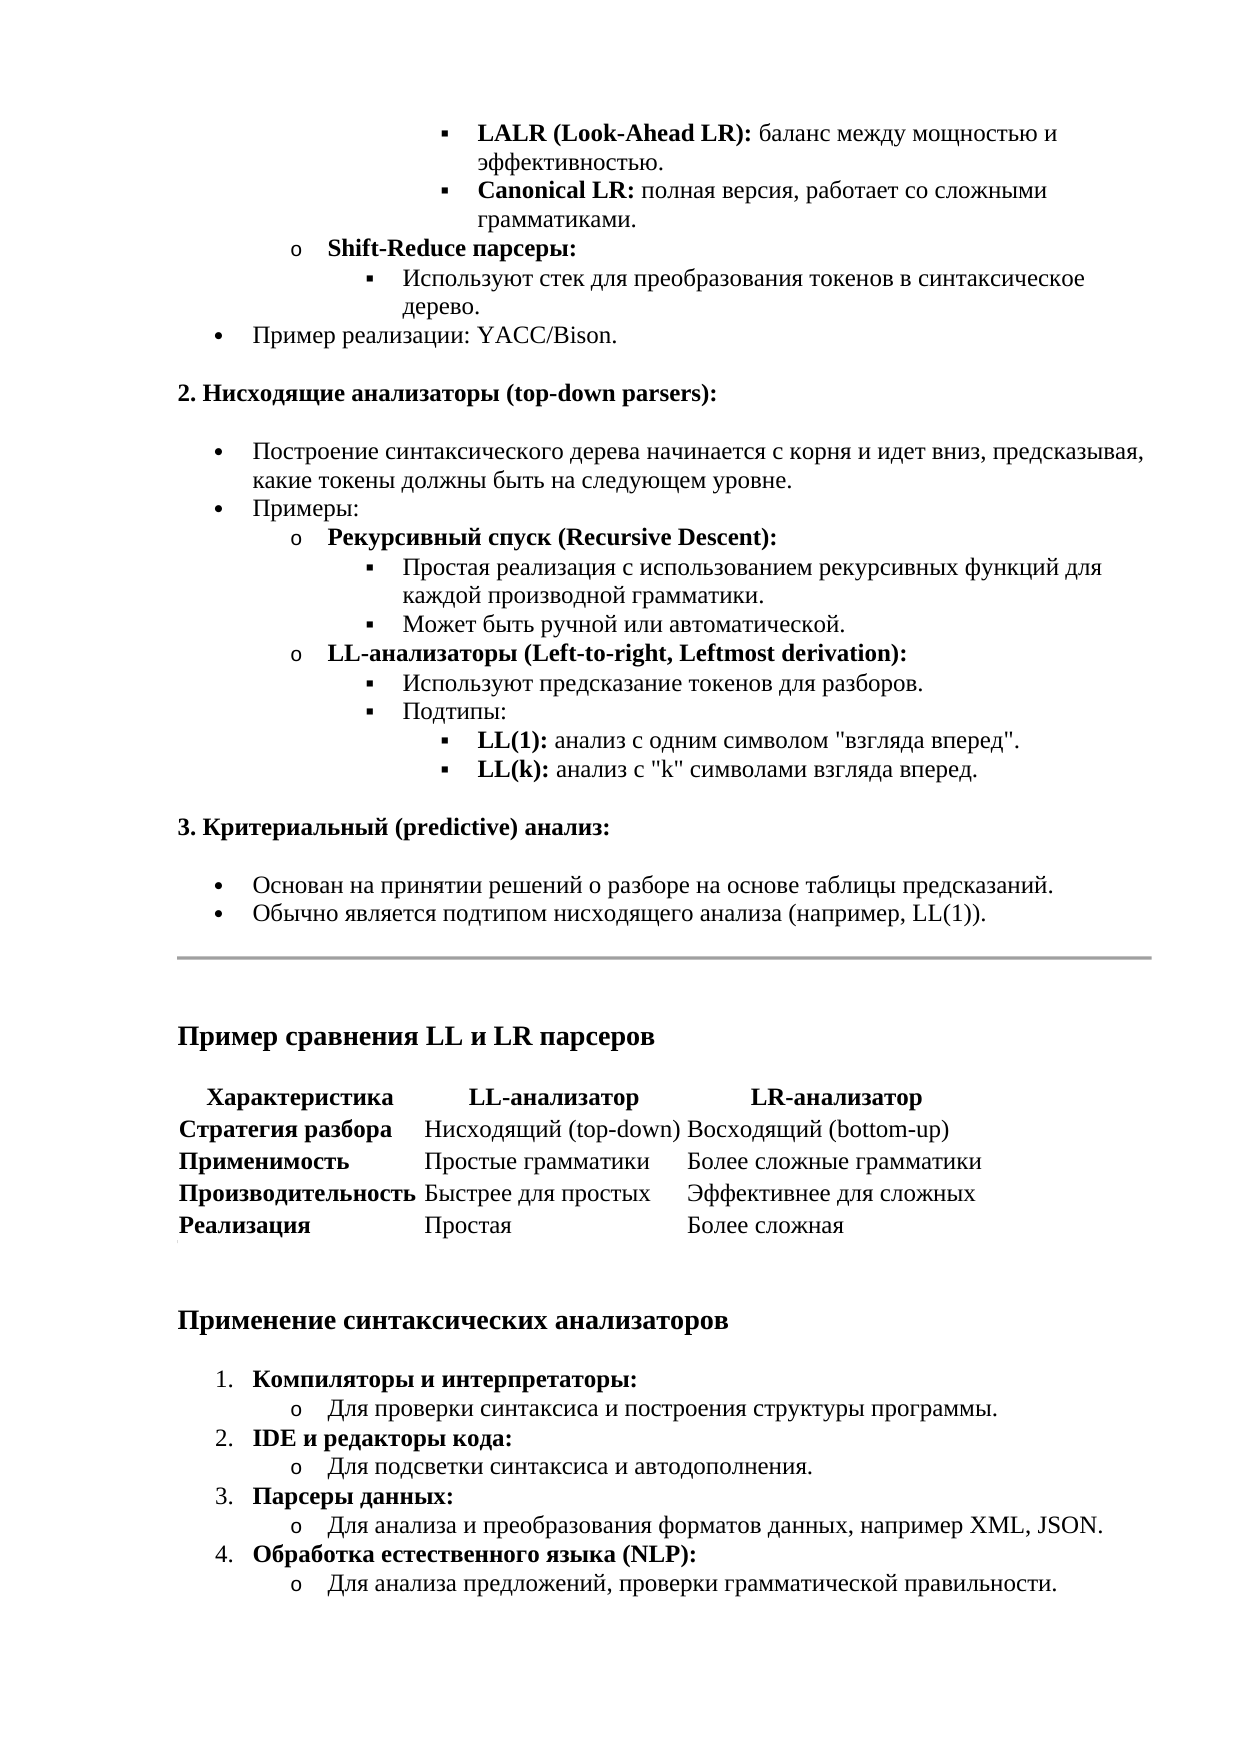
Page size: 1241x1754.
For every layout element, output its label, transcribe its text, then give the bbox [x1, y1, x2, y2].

list Для проверки синтаксиса и построения структуры программы. [290, 1393, 1152, 1423]
list Основан на принятии решений о разборе на основе таблицы предсказаний. [215, 870, 1152, 898]
list Canonical LR: полная версия, работает со сложными грамматиками. [440, 176, 1152, 233]
list Shift-Reduce парсеры: [290, 233, 1152, 263]
list LL(k): анализ с "k" символами взгляда вперед. [440, 754, 1152, 783]
table_cell Эффективнее для сложных [685, 1176, 988, 1208]
list Простая реализация с использованием рекурсивных функций для каждой производной грамматики. [365, 552, 1152, 609]
list LL(1): анализ с одним символом "взгляда вперед". [440, 725, 1152, 754]
list Примеры: [215, 493, 1152, 522]
text 3. Критериальный (predictive) анализ: [177, 812, 1152, 841]
list Для подсветки синтаксиса и автодополнения. [290, 1451, 1152, 1481]
table_header Характеристика [177, 1081, 422, 1113]
list Для анализа предложений, проверки грамматической правильности. [290, 1568, 1152, 1598]
table_cell Быстрее для простых [423, 1176, 685, 1208]
table_cell Стратегия разбора [177, 1113, 422, 1144]
table_cell Восходящий (bottom-up) [685, 1113, 988, 1144]
list Может быть ручной или автоматической. [365, 609, 1152, 638]
table_cell Более сложная [685, 1208, 988, 1240]
list Обычно является подтипом нисходящего анализа (например, LL(1)). [215, 898, 1152, 927]
table_cell Нисходящий (top-down) [423, 1113, 685, 1144]
table_cell Простые грамматики [423, 1145, 685, 1176]
list Используют предсказание токенов для разборов. [365, 668, 1152, 696]
list Обработка естественного языка (NLP): [215, 1539, 1152, 1568]
table_cell Более сложные грамматики [685, 1145, 988, 1176]
table_header LL-анализатор [423, 1081, 685, 1113]
table_cell Простая [423, 1208, 685, 1240]
list LL-анализаторы (Left-to-right, Leftmost derivation): [290, 638, 1152, 668]
list Используют стек для преобразования токенов в синтаксическое дерево. [365, 263, 1152, 320]
table_cell Применимость [177, 1145, 422, 1176]
list Пример реализации: YACC/Bison. [215, 320, 1152, 349]
list Рекурсивный спуск (Recursive Descent): [290, 522, 1152, 552]
table_cell Производительность [177, 1176, 422, 1208]
list Компиляторы и интерпретаторы: [215, 1364, 1152, 1393]
list LALR (Look-Ahead LR): баланс между мощностью и эффективностью. [440, 118, 1152, 176]
list Для анализа и преобразования форматов данных, например XML, JSON. [290, 1510, 1152, 1539]
text Пример сравнения LL и LR парсеров [177, 1019, 1152, 1052]
list Построение синтаксического дерева начинается с корня и идет вниз, предсказывая, какие токены должны быть на следующем уровне. [215, 436, 1152, 493]
list Парсеры данных: [215, 1481, 1152, 1510]
list IDE и редакторы кода: [215, 1423, 1152, 1451]
table_cell Реализация [177, 1208, 422, 1240]
list Подтипы: [365, 696, 1152, 725]
table_header LR-анализатор [685, 1081, 988, 1113]
text 2. Нисходящие анализаторы (top-down parsers): [177, 378, 1152, 407]
text Применение синтаксических анализаторов [177, 1303, 1152, 1335]
